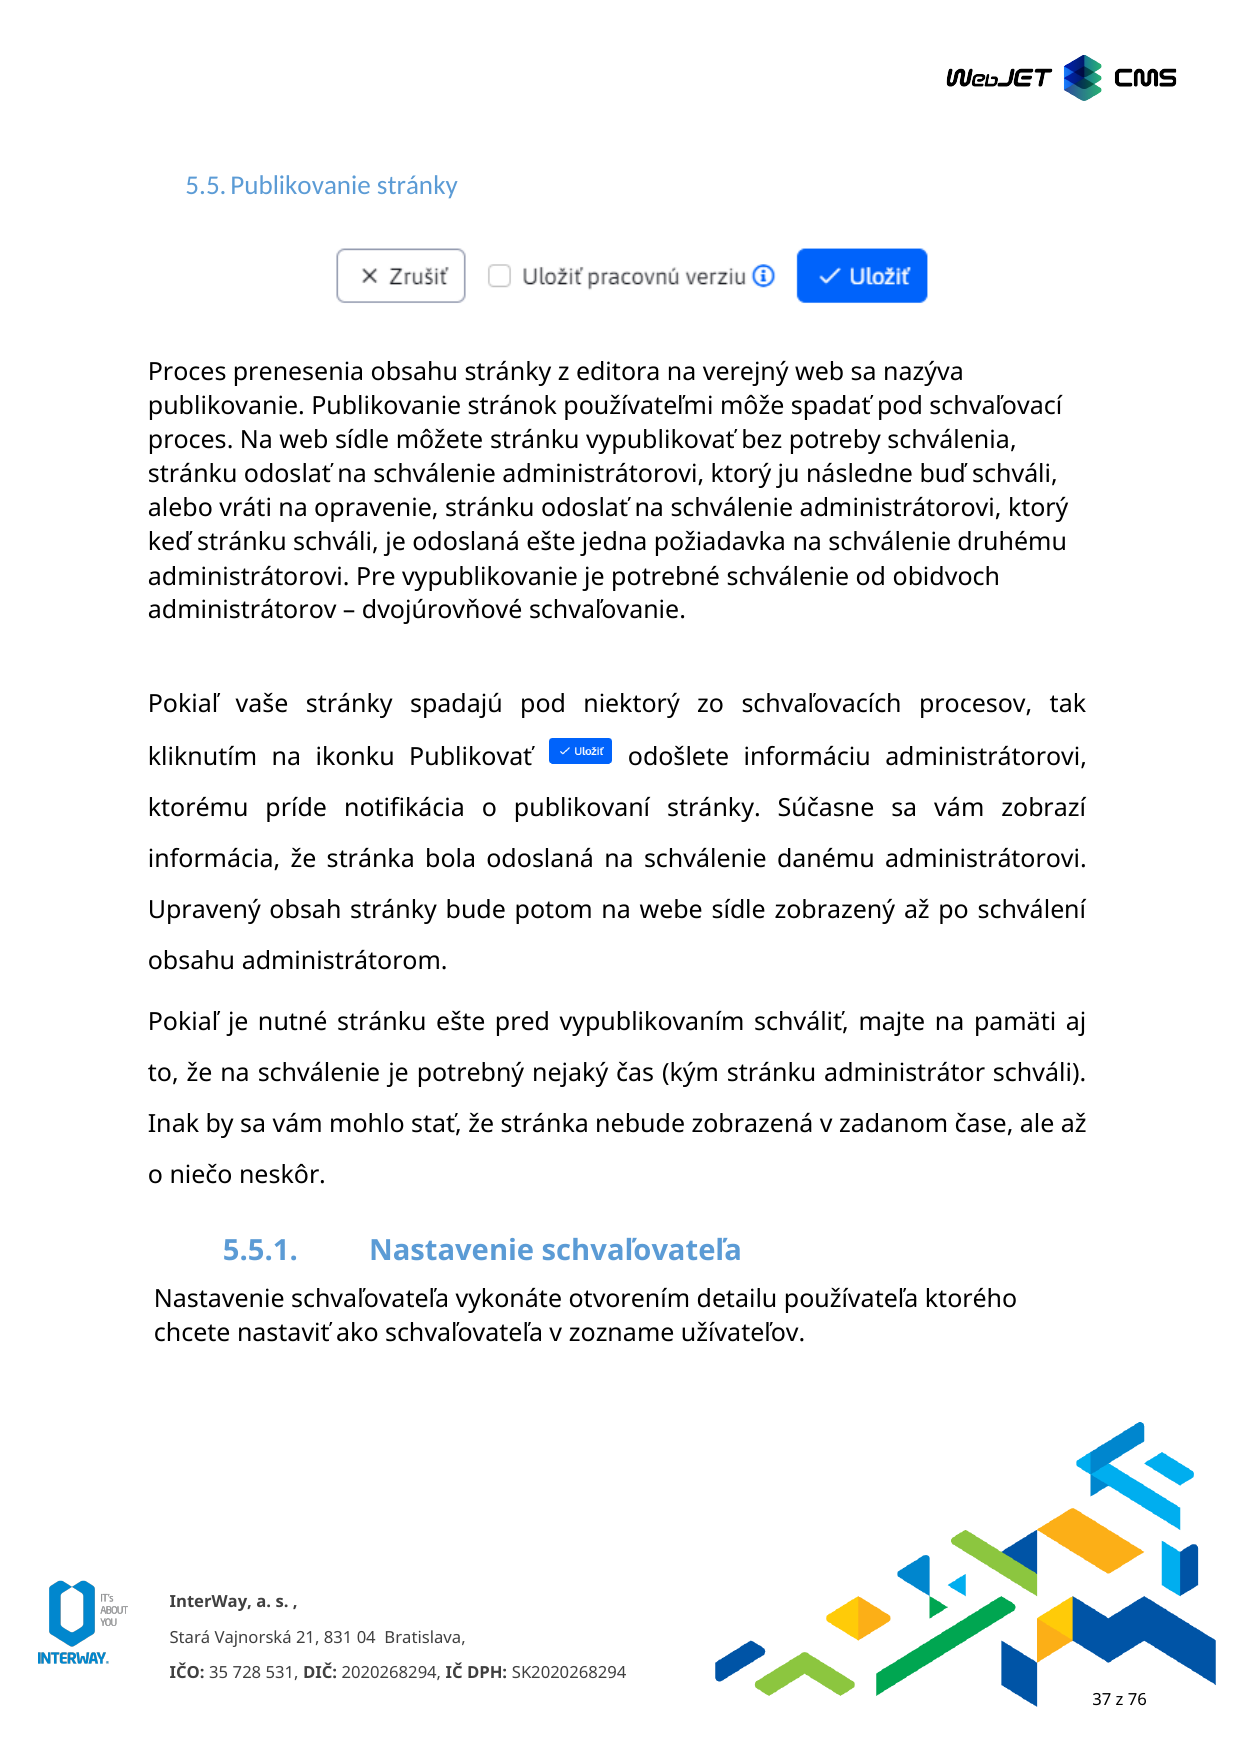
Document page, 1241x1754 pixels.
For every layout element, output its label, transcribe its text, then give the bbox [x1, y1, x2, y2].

text Nastavenie schvaľovateľa [223, 1229, 1087, 1268]
picture [946, 55, 1177, 101]
picture [37, 1579, 129, 1665]
picture [547, 736, 614, 765]
picture [290, 216, 946, 323]
text Proces prenesenia obsahu stránky z editora na verejný web sa nazýva publikovanie. Publikovanie stránok používateľmi môže spadať pod schvaľovací proces. Na web sídle môžete stránku vypublikovať bez potreby schválenia, stránku odoslať na schválenie administrátorovi, ktorý ju následne buď schváli, alebo vráti na opravenie, stránku odoslať na schválenie administrátorovi, ktorý keď stránku schváli, je odoslaná ešte jedna požiadavka na schválenie druhému administrátorovi. Pre vypublikovanie je potrebné schválenie od obidvoch administrátorov – dvojúrovňové schvaľovanie. [148, 354, 1087, 626]
text Nastavenie schvaľovateľa vykonáte otvorením detailu používateľa ktorého chcete nastaviť ako schvaľovateľa v zozname užívateľov. [154, 1281, 1087, 1349]
picture [220, 1411, 1241, 1743]
text Publikovanie stránky [185, 168, 1087, 202]
text Pokiaľ je nutné stránku ešte pred vypublikovaním schváliť, majte na pamäti aj to, že na schválenie je potrebný nejaký čas (kým stránku administrátor schváli). Inak by sa vám mohlo stať, že stránka nebude zobrazená v zadanom čase, ale až o niečo neskôr. [148, 1004, 1087, 1191]
text Pokiaľ vaše stránky spadajú pod niektorý zo schvaľovacích procesov, tak kliknutím na ikonku Publikovať odošlete informáciu administrátorovi, ktorému príde notifikácia o publikovaní stránky. Súčasne sa vám zobrazí informácia, že stránka bola odoslaná na schválenie danému administrátorovi. Upravený obsah stránky bude potom na webe sídle zobrazený až po schválení obsahu administrátorom. [148, 685, 1087, 976]
